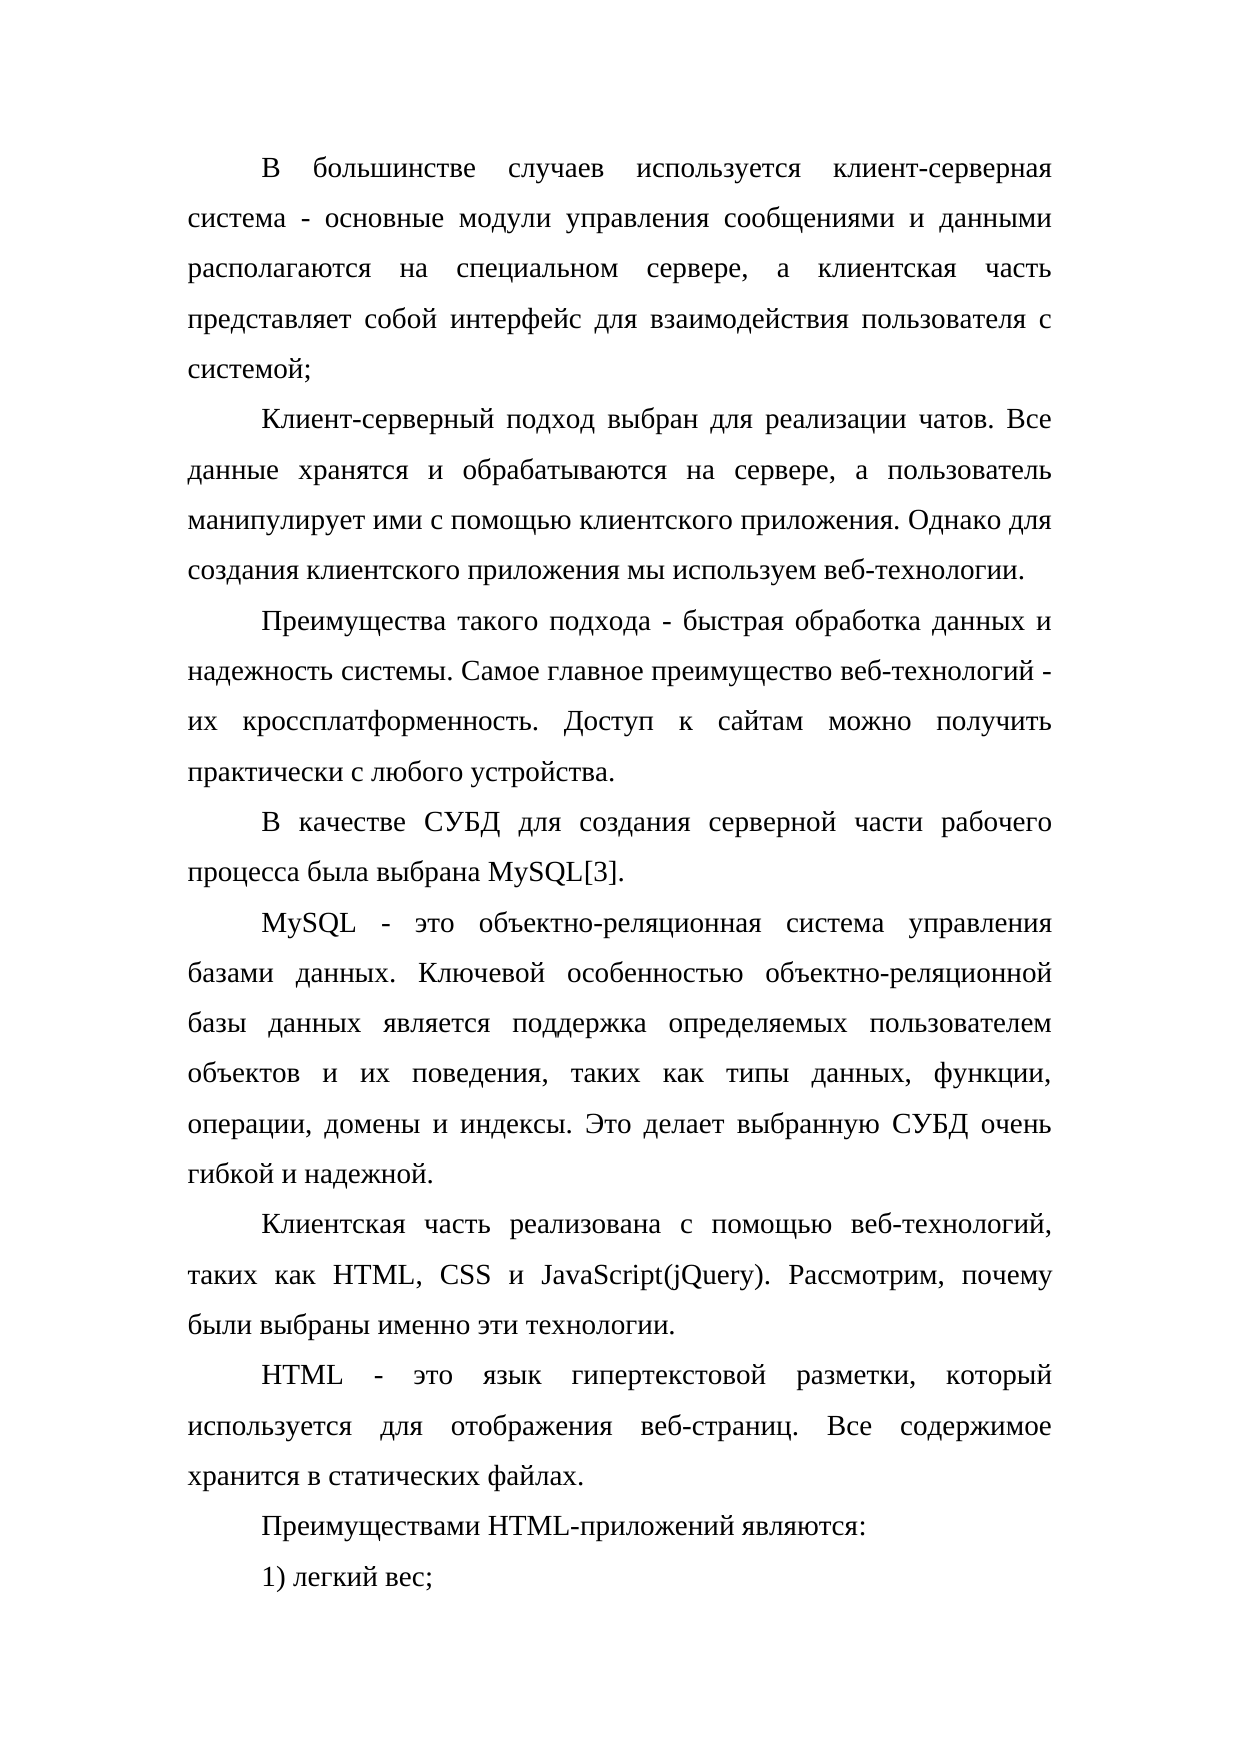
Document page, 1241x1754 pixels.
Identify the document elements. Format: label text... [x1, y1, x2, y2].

list легкий вес; [187, 1559, 1053, 1592]
text Клиент-серверный подход выбран для реализации чатов. Все данные хранятся и обрабатываются на сервере, а пользователь манипулирует ими с помощью клиентского приложения. Однако для создания клиентского приложения мы используем веб-технологии. [187, 402, 1053, 586]
text Клиентская часть реализована с помощью веб-технологий, таких как HTML, CSS и JavaScript(jQuery). Рассмотрим, почему были выбраны именно эти технологии. [187, 1207, 1053, 1341]
text В большинстве случаев используется клиент-серверная система - основные модули управления сообщениями и данными располагаются на специальном сервере, а клиентская часть представляет собой интерфейс для взаимодействия пользователя с системой; [187, 150, 1053, 385]
text MySQL - это объектно-реляционная система управления базами данных. Ключевой особенностью объектно-реляционной базы данных является поддержка определяемых пользователем объектов и их поведения, таких как типы данных, функции, операции, домены и индексы. Это делает выбранную СУБД очень гибкой и надежной. [187, 905, 1053, 1190]
text HTML - это язык гипертекстовой разметки, который используется для отображения веб-страниц. Все содержимое хранится в статических файлах. [187, 1357, 1053, 1492]
text Преимущества такого подхода - быстрая обработка данных и надежность системы. Самое главное преимущество веб-технологий - их кроссплатформенность. Доступ к сайтам можно получить практически с любого устройства. [187, 603, 1053, 787]
text В качестве СУБД для создания серверной части рабочего процесса была выбрана MySQL[3]. [187, 804, 1053, 888]
text Преимуществами HTML-приложений являются: [187, 1508, 1053, 1542]
